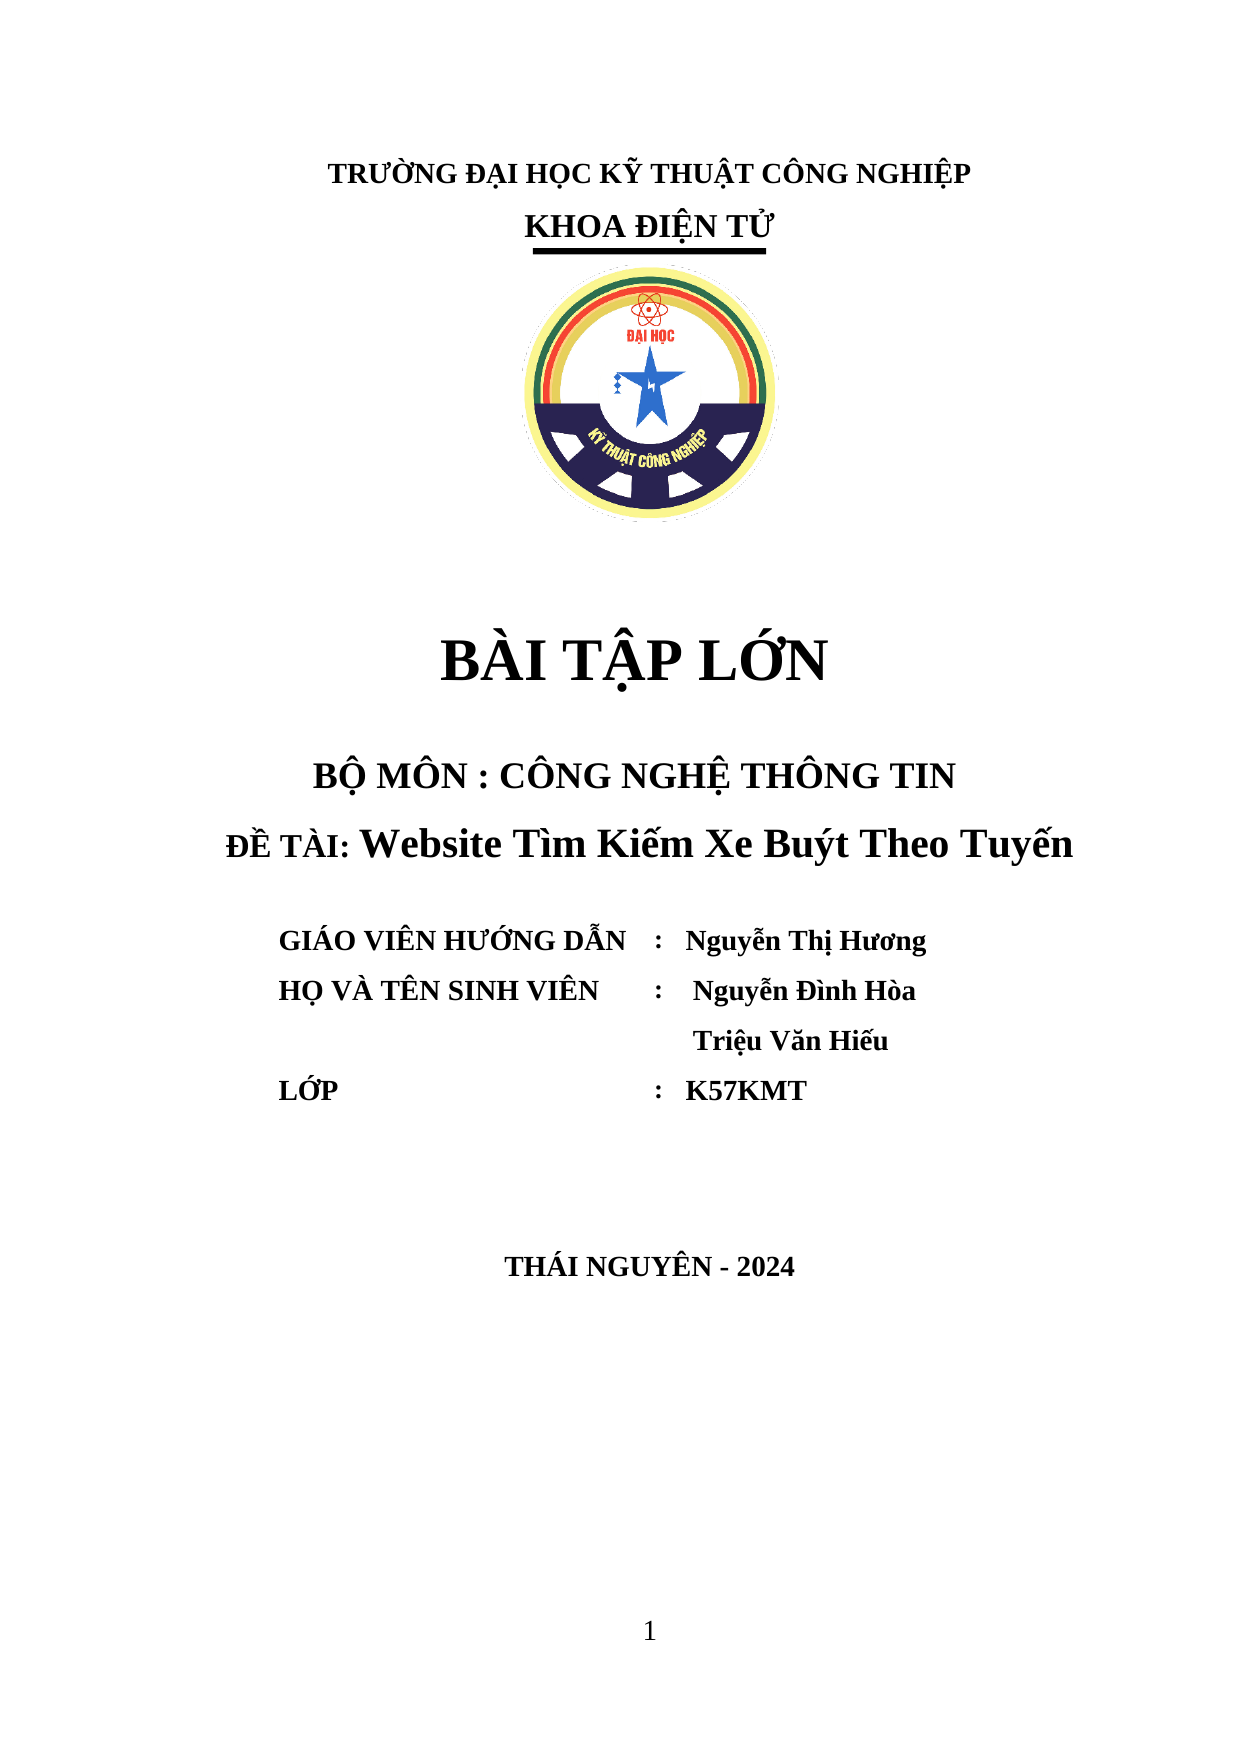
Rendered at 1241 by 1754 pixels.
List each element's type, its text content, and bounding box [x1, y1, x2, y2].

table_cell HỌ VÀ TÊN SINH VIÊN [267, 973, 643, 1073]
text THÁI NGUYÊN - 2024 [177, 1249, 1122, 1282]
text KHOA ĐIỆN TỬ [177, 206, 1122, 245]
text BÀI TẬP LỚN [177, 624, 1092, 694]
table_cell : [643, 973, 674, 1073]
table_header : [643, 923, 674, 973]
table_cell K57KMT [674, 1074, 1032, 1124]
table_cell Nguyễn Đình Hòa Triệu Văn Hiếu [674, 973, 1032, 1073]
text ĐỀ TÀI: Website Tìm Kiếm Xe Buýt Theo Tuyến [177, 818, 1122, 866]
text TRƯỜNG ĐẠI HỌC KỸ THUẬT CÔNG NGHIỆP [177, 156, 1122, 189]
table_header Nguyễn Thị Hương [674, 923, 1032, 973]
text BỘ MÔN : CÔNG NGHỆ THÔNG TIN [177, 753, 1092, 796]
table_header GIÁO VIÊN HƯỚNG DẪN [267, 923, 643, 973]
table_cell LỚP [267, 1074, 643, 1124]
table_cell : [643, 1074, 674, 1124]
picture [520, 263, 779, 522]
